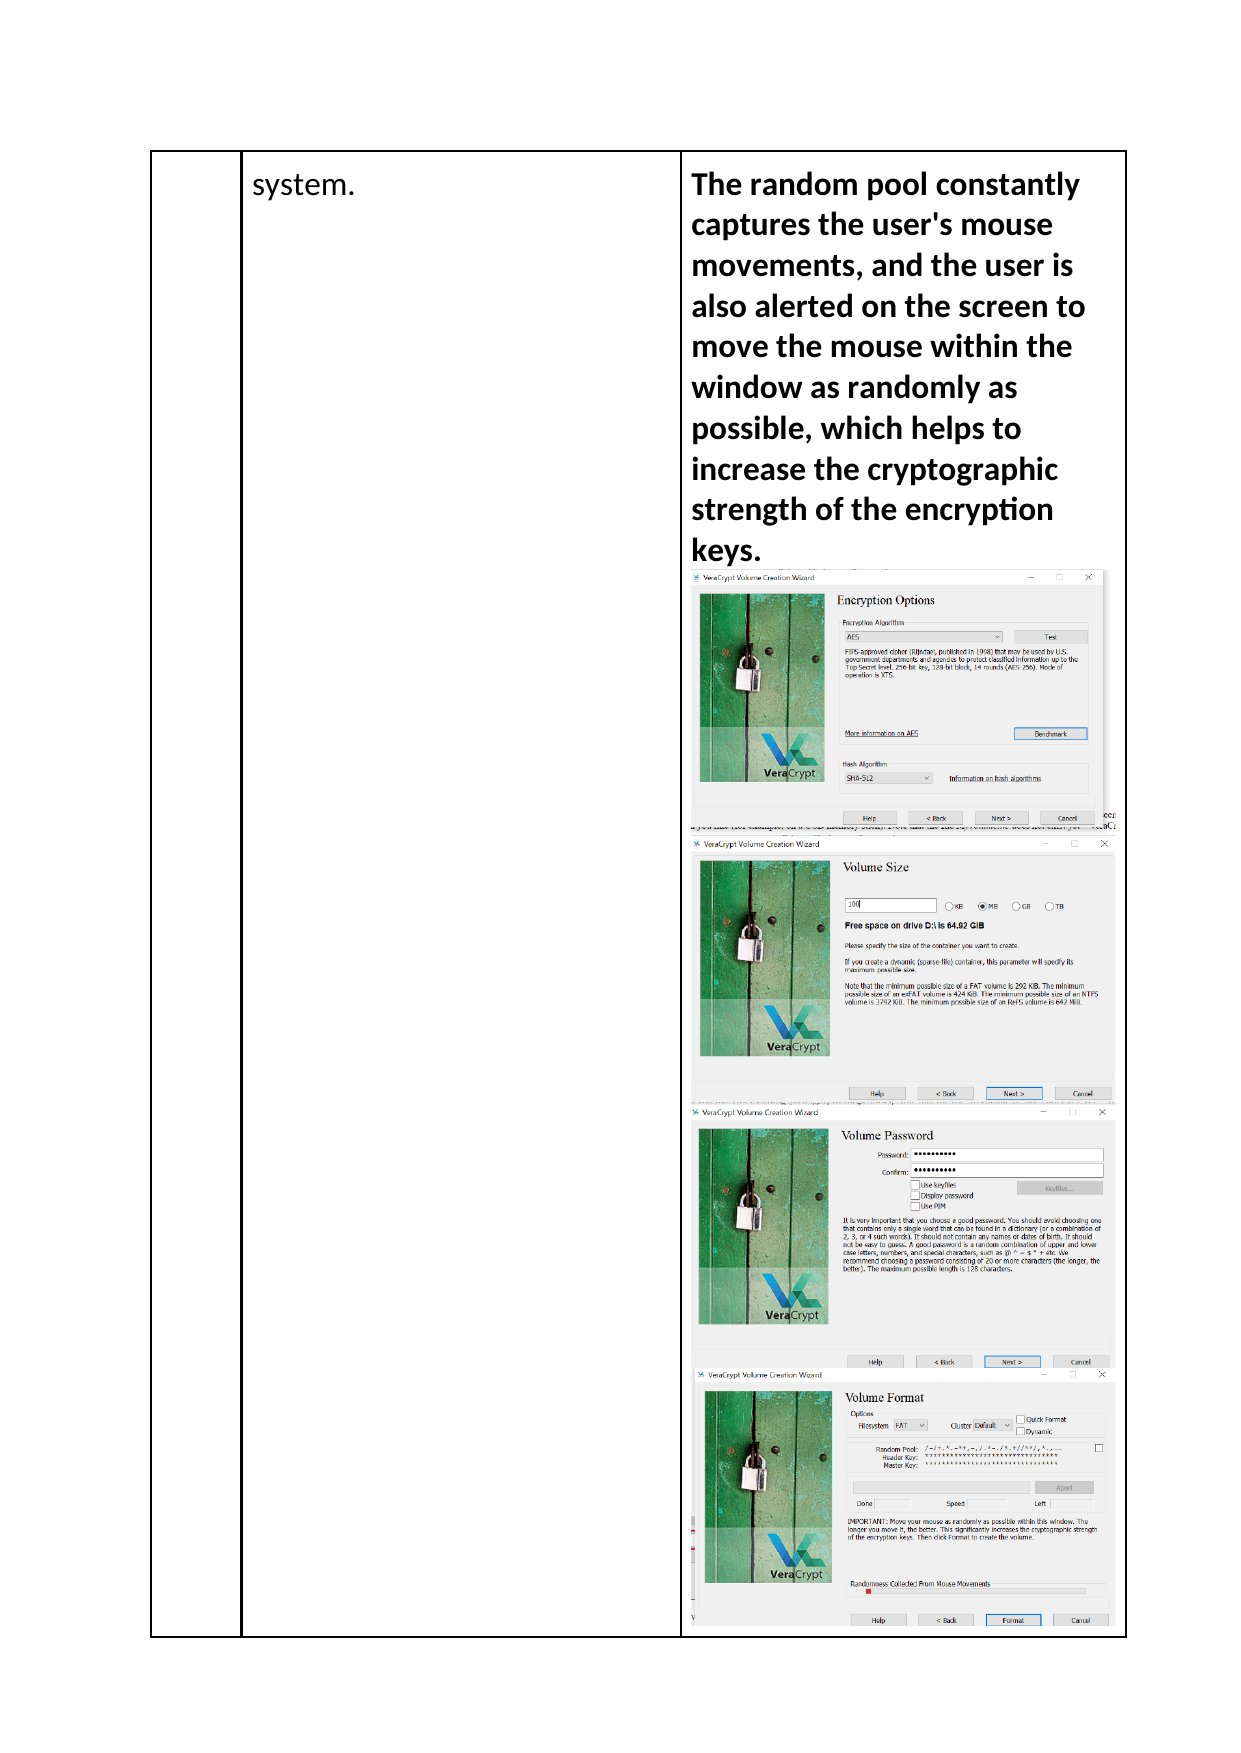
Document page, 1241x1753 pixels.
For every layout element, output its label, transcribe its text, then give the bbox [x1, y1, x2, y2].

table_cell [682, 152, 1125, 1636]
picture [691, 569, 1116, 1626]
table_cell 2 [152, 152, 240, 1636]
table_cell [243, 152, 680, 1636]
